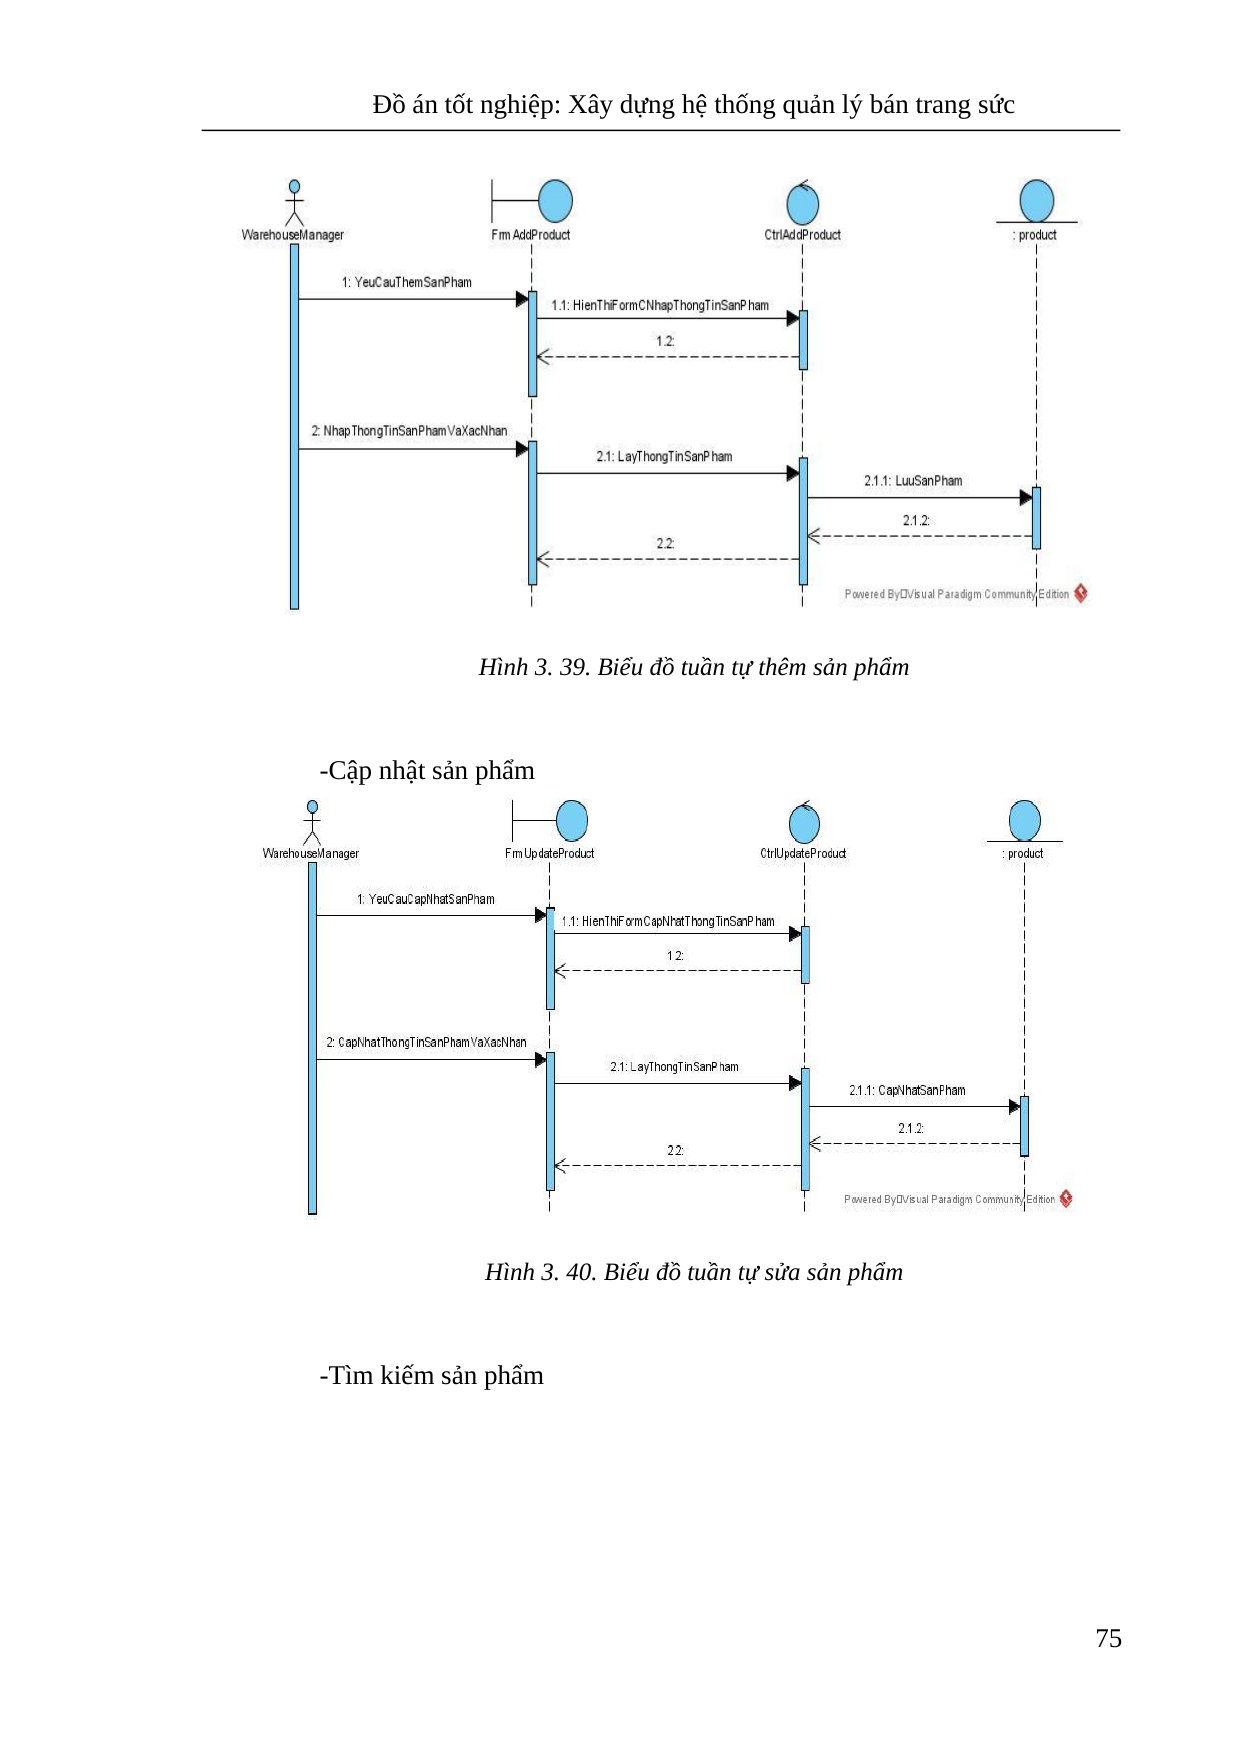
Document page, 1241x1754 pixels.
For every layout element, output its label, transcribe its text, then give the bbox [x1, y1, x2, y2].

text Hình 3. 39. Biểu đồ tuần tự thêm sản phẩm [207, 652, 1122, 681]
text Hình 3. 40. Biểu đồ tuần tự sửa sản phẩm [207, 1257, 1122, 1286]
picture [252, 798, 1077, 1220]
text -Cập nhật sản phẩm [319, 754, 1122, 786]
text -Tìm kiếm sản phẩm [319, 1359, 1122, 1390]
picture [236, 177, 1093, 615]
